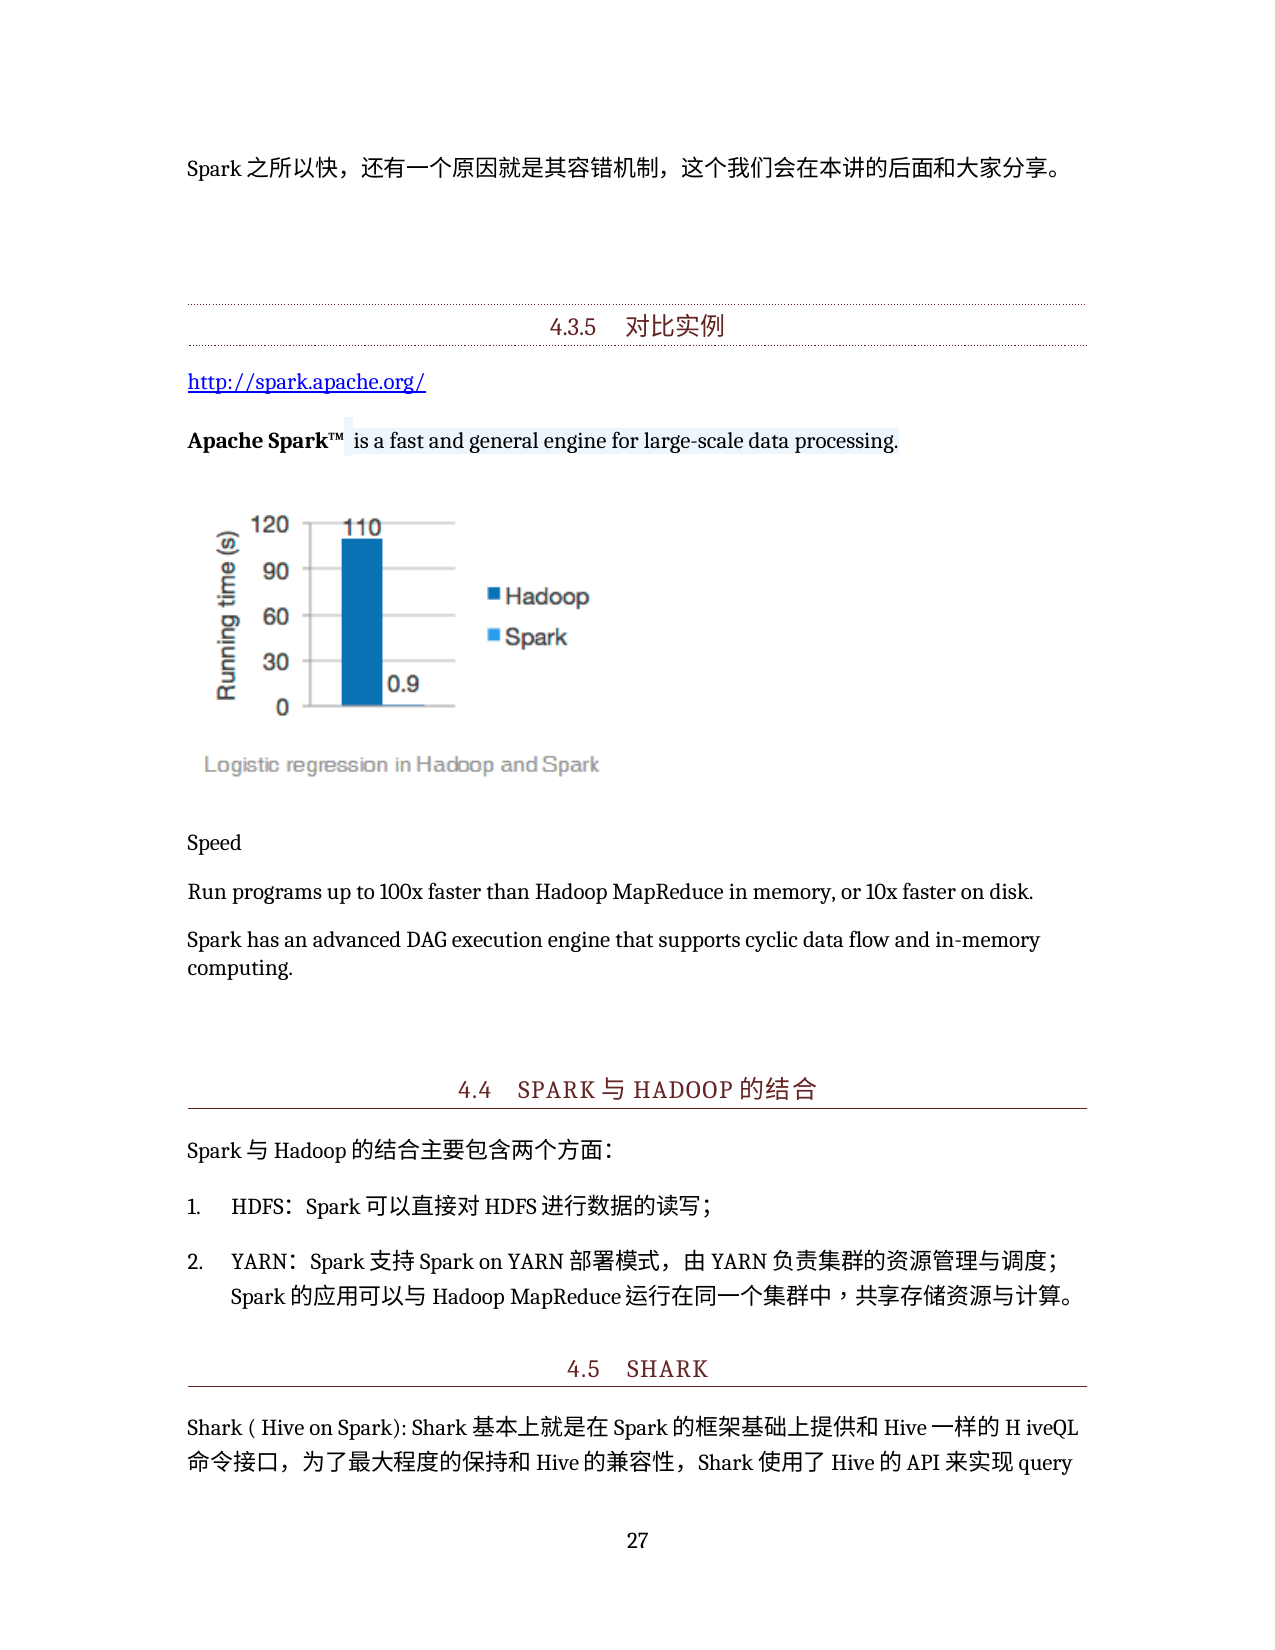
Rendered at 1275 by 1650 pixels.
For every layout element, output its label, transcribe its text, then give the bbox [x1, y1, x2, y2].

subtitle Shark [187, 1355, 1087, 1387]
text Spark之所以快，还有一个原因就是其容错机制，这个我们会在本讲的后面和大家分享。 [187, 150, 1087, 183]
list HDFS：Spark可以直接对HDFS进行数据的读写； [187, 1187, 1087, 1221]
subtitle Spark与Hadoop的结合 [187, 1072, 1087, 1109]
text Run programs up to 100x faster than Hadoop MapReduce in memory, or 10x faster on disk. [187, 878, 1087, 905]
text Spark has an advanced DAG execution engine that supports cyclic data flow and in-memory computing. [187, 927, 1087, 981]
text Apache Spark™ is a fast and general engine for large-scale data processing. [353, 417, 1087, 456]
picture [187, 478, 641, 808]
subtitle 对比实例 [187, 303, 1087, 346]
text Apache Spark™ is a fast and general engine for large-scale data processing. [187, 417, 344, 456]
text Speed [187, 830, 1087, 856]
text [187, 1409, 1087, 1477]
text Spark与Hadoop的结合主要包含两个方面： [187, 1132, 1087, 1165]
list YARN：Spark支持Spark on YARN部署模式，由YARN负责集群的资源管理与调度；Spark的应用可以与Hadoop MapReduce运行在同一个集群中，共享存储资源与计算。 [187, 1243, 1087, 1311]
text http://spark.apache.org/ [187, 369, 1087, 395]
